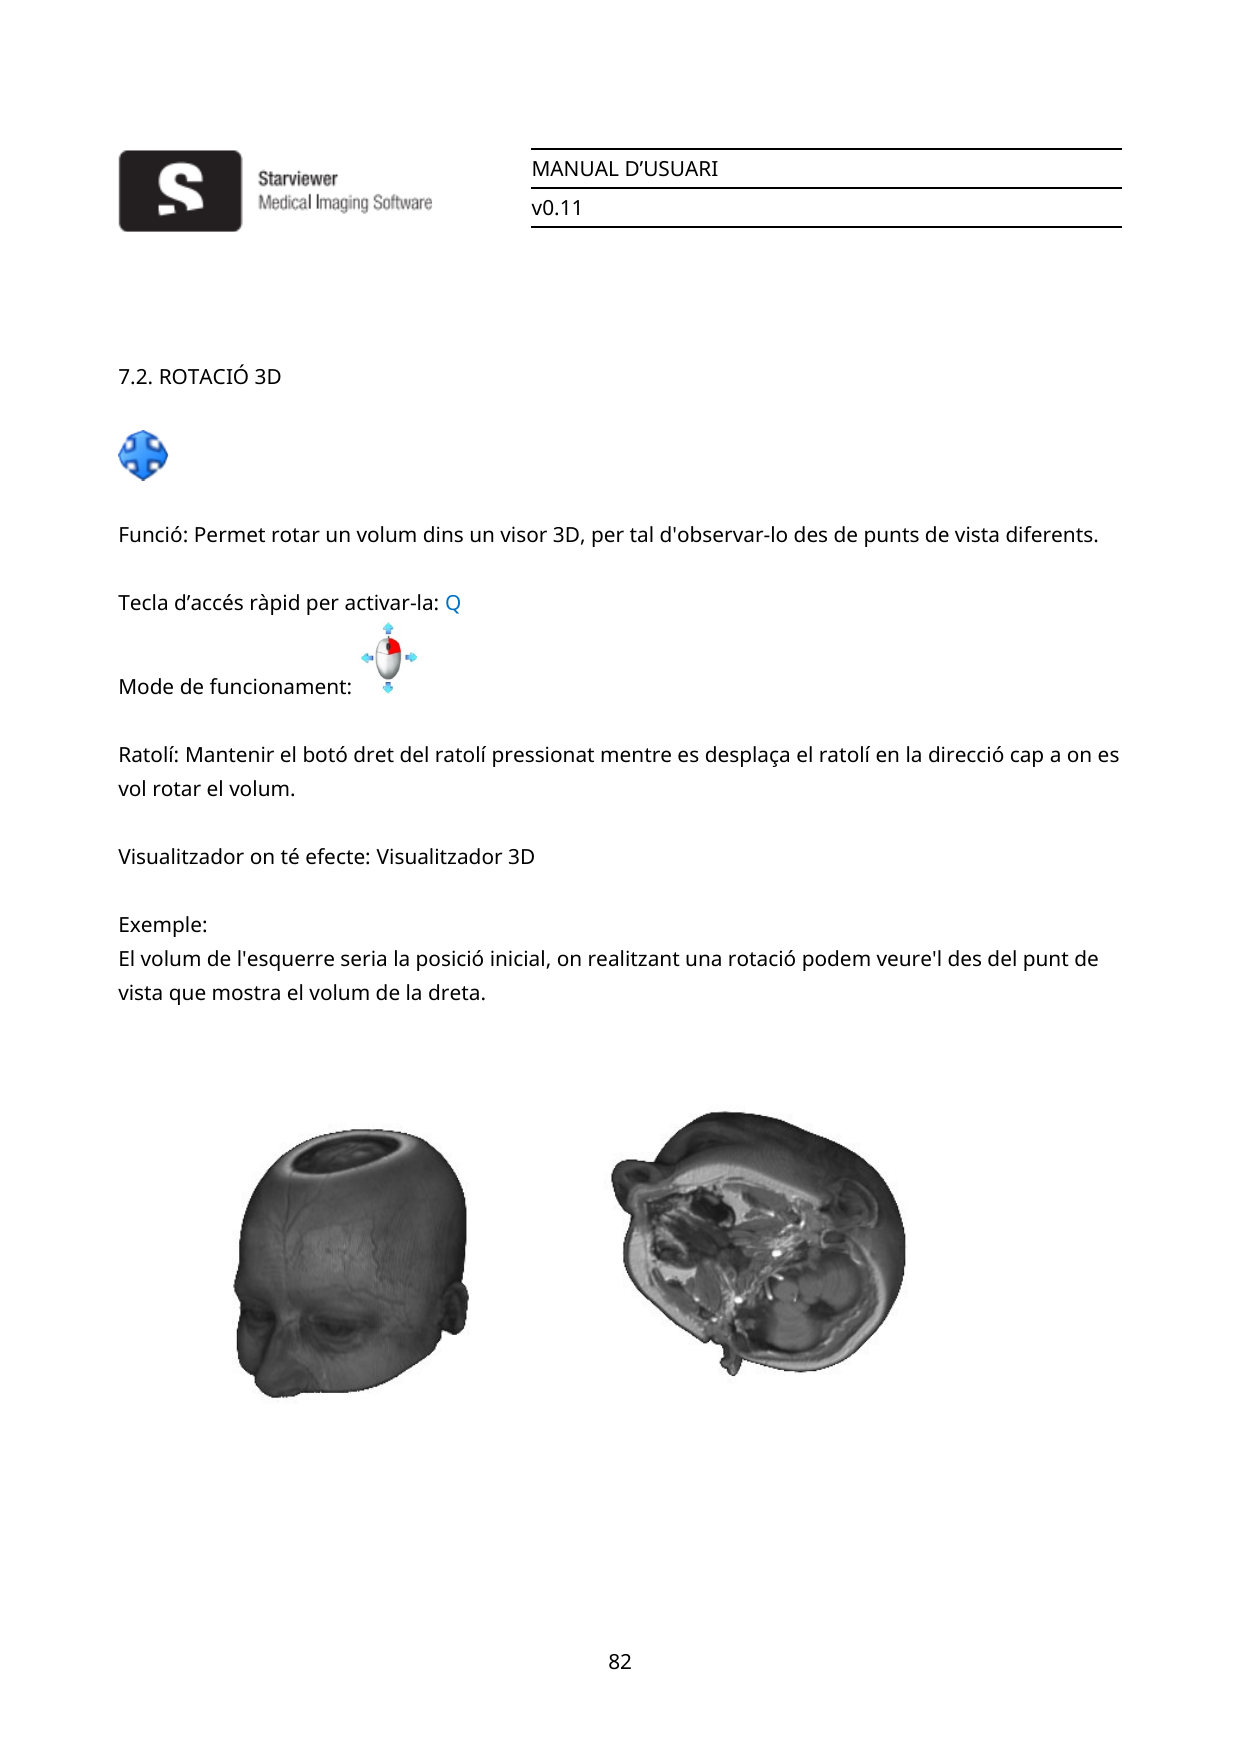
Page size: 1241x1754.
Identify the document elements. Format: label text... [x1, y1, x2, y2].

picture [357, 622, 418, 695]
text Exemple: [118, 910, 1122, 939]
subtitle Rotació 3D [118, 362, 1122, 391]
picture [118, 1046, 990, 1474]
text Ratolí: Mantenir el botó dret del ratolí pressionat mentre es desplaça el ratolí en la direcció cap a on es vol rotar el volum. [118, 740, 1122, 802]
text Funció: Permet rotar un volum dins un visor 3D, per tal d'observar-lo des de punts de vista diferents. [118, 520, 1122, 548]
picture [118, 430, 169, 481]
text Visualitzador on té efecte: Visualitzador 3D [118, 842, 1122, 871]
text Tecla d’accés ràpid per activar-la: Q [118, 588, 1122, 617]
text El volum de l'esquerre seria la posició inicial, on realitzant una rotació podem veure'l des del punt de vista que mostra el volum de la dreta. [118, 944, 1122, 1007]
text Mode de funcionament: [118, 622, 1122, 700]
